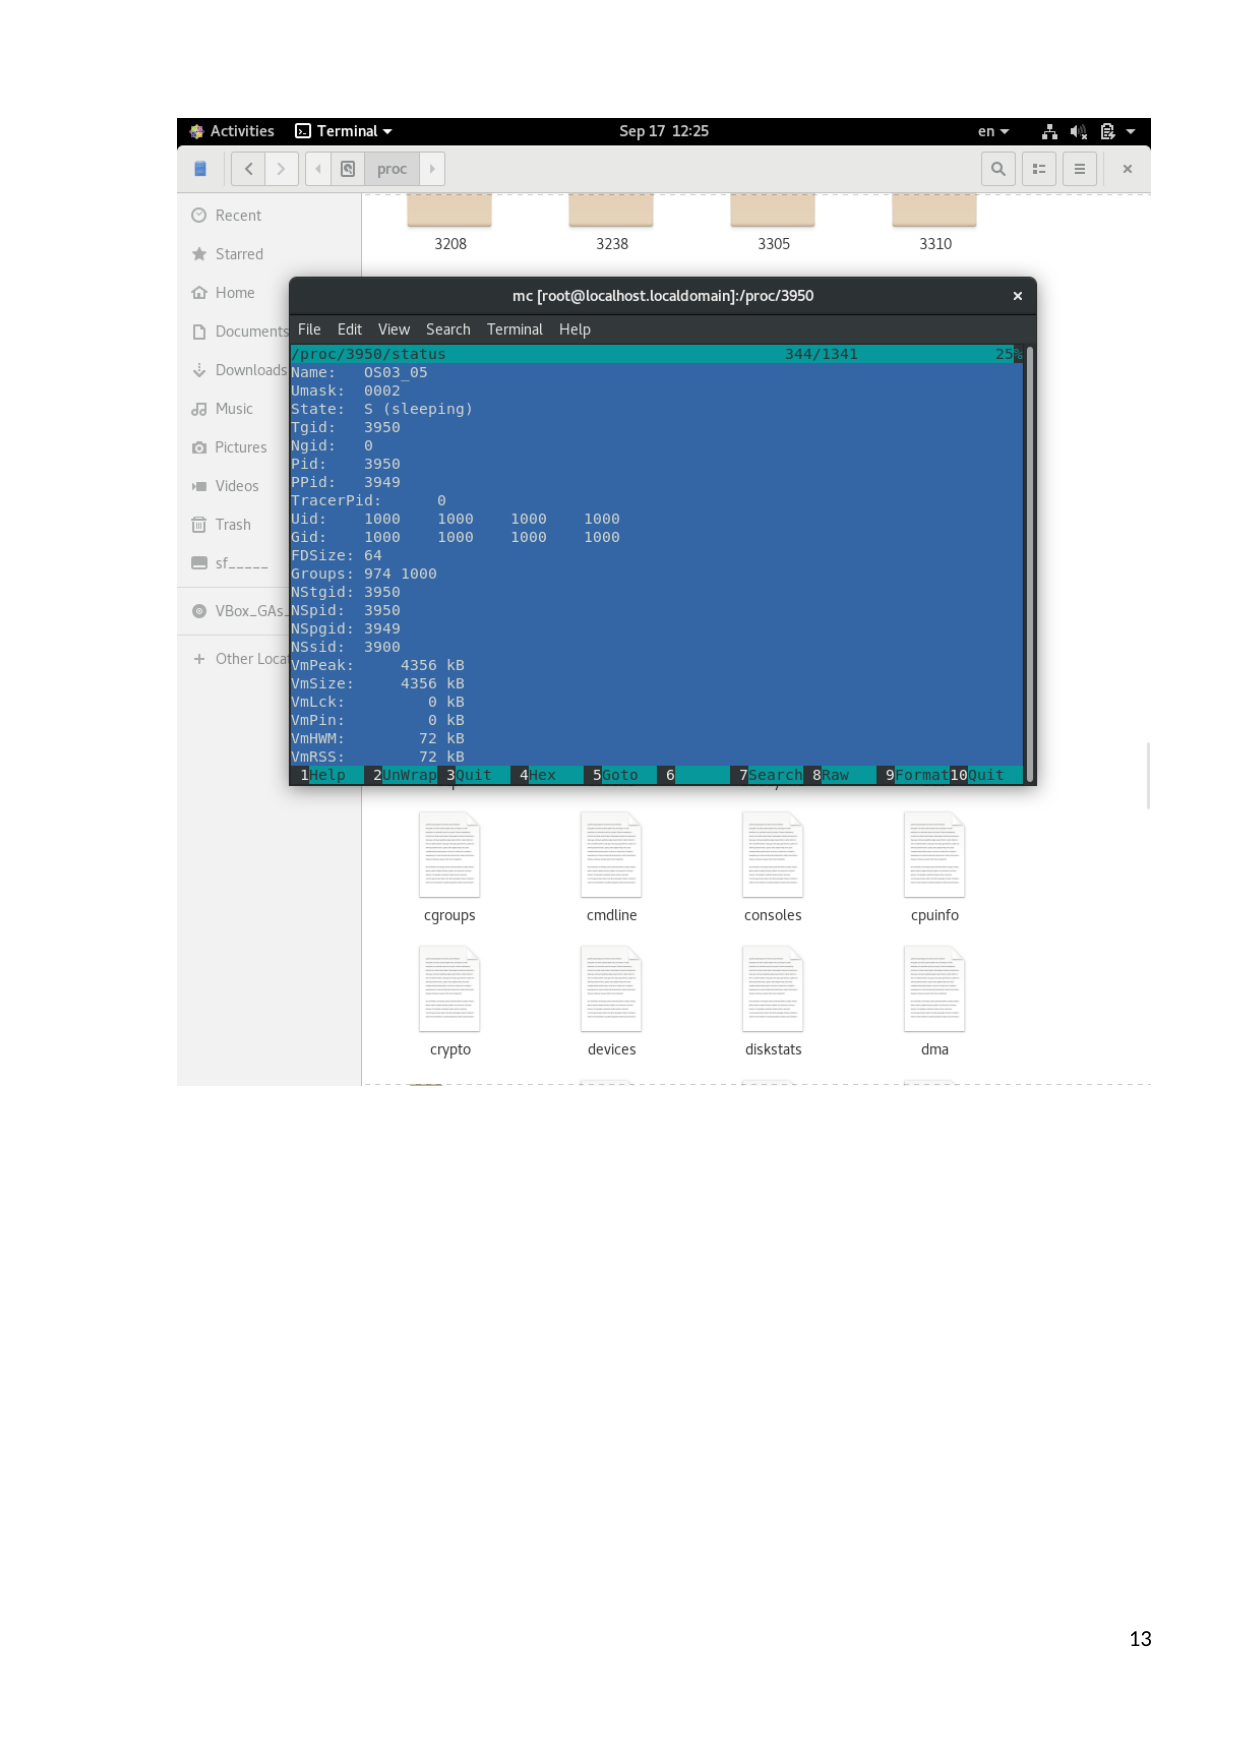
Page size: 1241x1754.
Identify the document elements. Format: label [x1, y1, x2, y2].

picture [177, 118, 1151, 1086]
